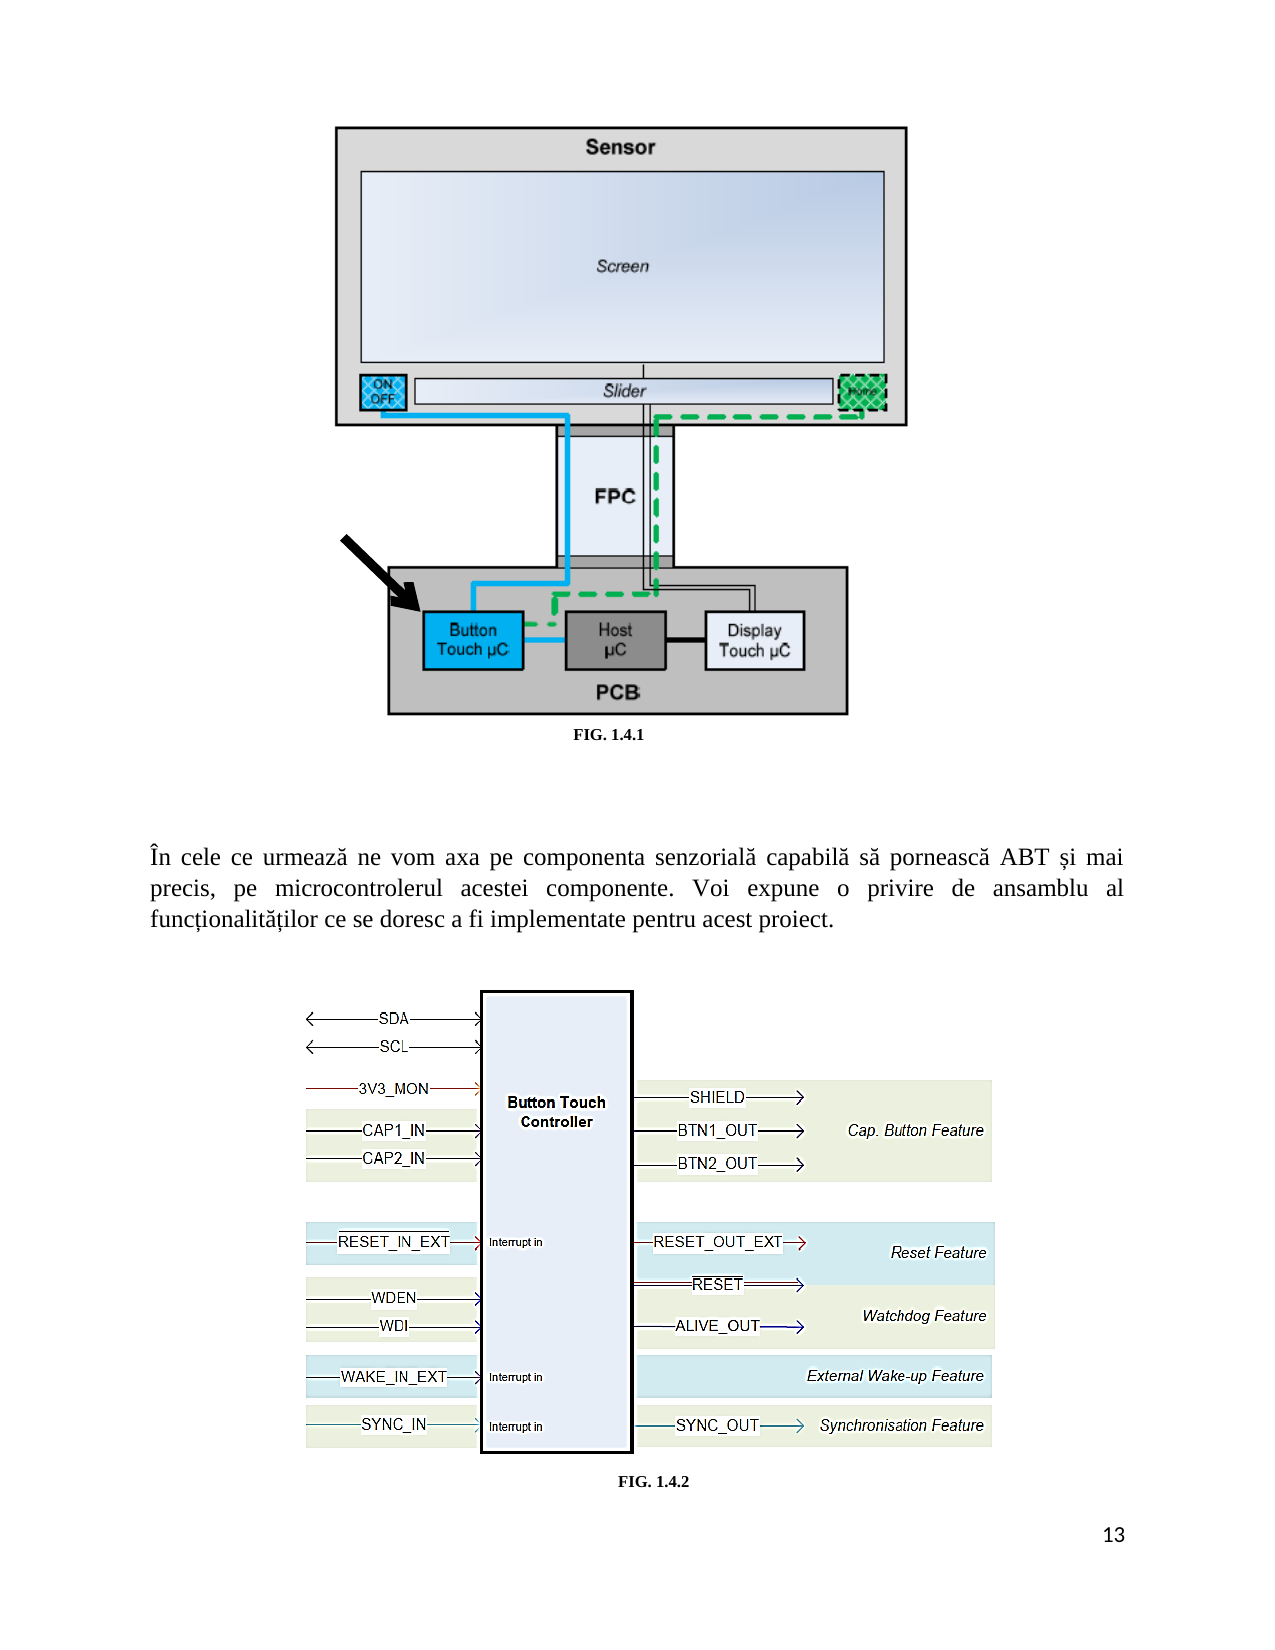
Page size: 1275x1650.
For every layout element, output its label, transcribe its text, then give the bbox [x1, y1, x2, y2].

picture [278, 954, 1026, 1486]
picture [268, 81, 944, 745]
text În cele ce urmează ne vom axa pe componenta senzorială capabilă să pornească ABT și mai precis, pe microcontrolerul acestei componente. Voi expune o privire de ansamblu al funcționalităților ce se doresc a fi implementate pentru acest proiect. [150, 842, 1125, 933]
